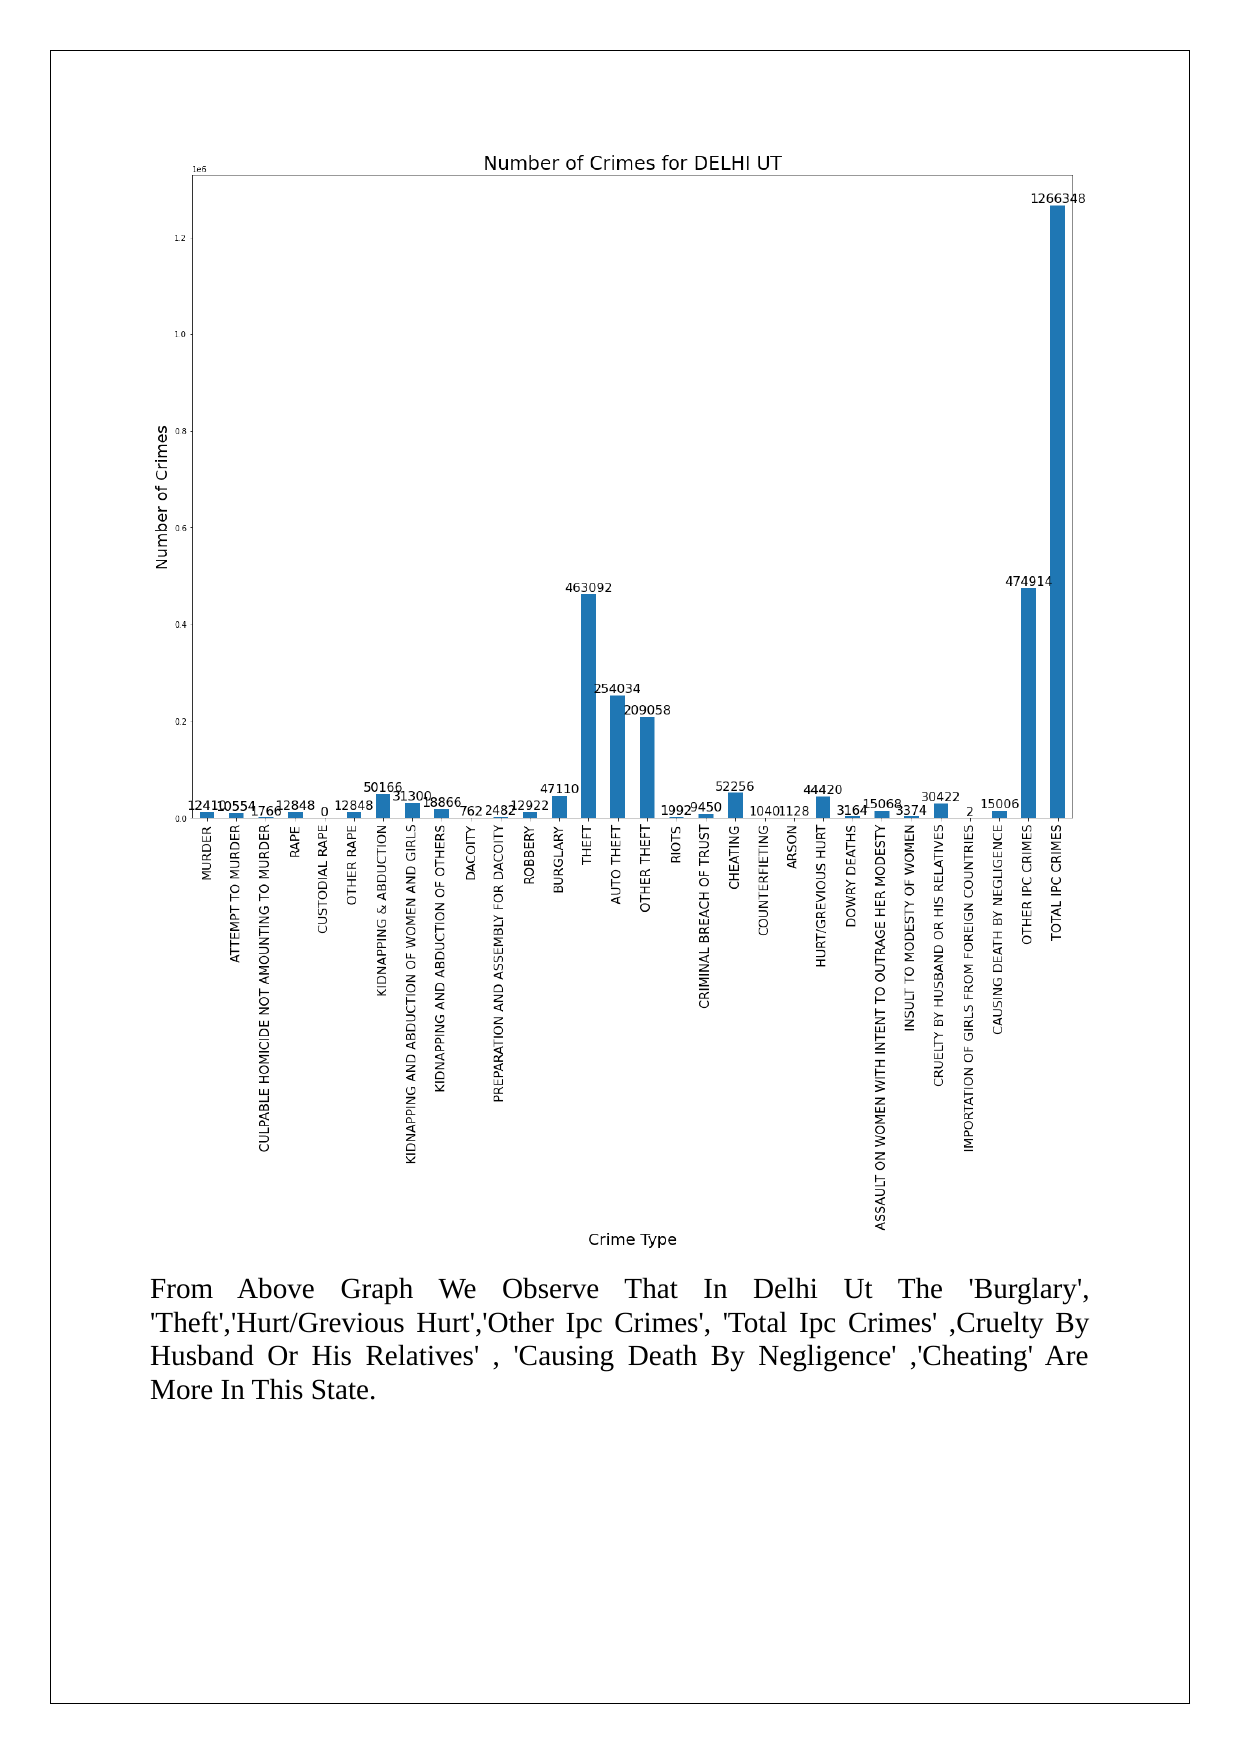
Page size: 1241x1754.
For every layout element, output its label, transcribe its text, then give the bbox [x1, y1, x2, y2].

subtitle From Above Graph We Observe That In Delhi Ut The 'Burglary', 'Theft','Hurt/Grevious Hurt','Other Ipc Crimes', 'Total Ipc Crimes' ,Cruelty By Husband Or His Relatives' , 'Causing Death By Negligence' ,'Cheating' Are More In This State. [150, 1271, 1090, 1406]
picture [150, 150, 1091, 1253]
